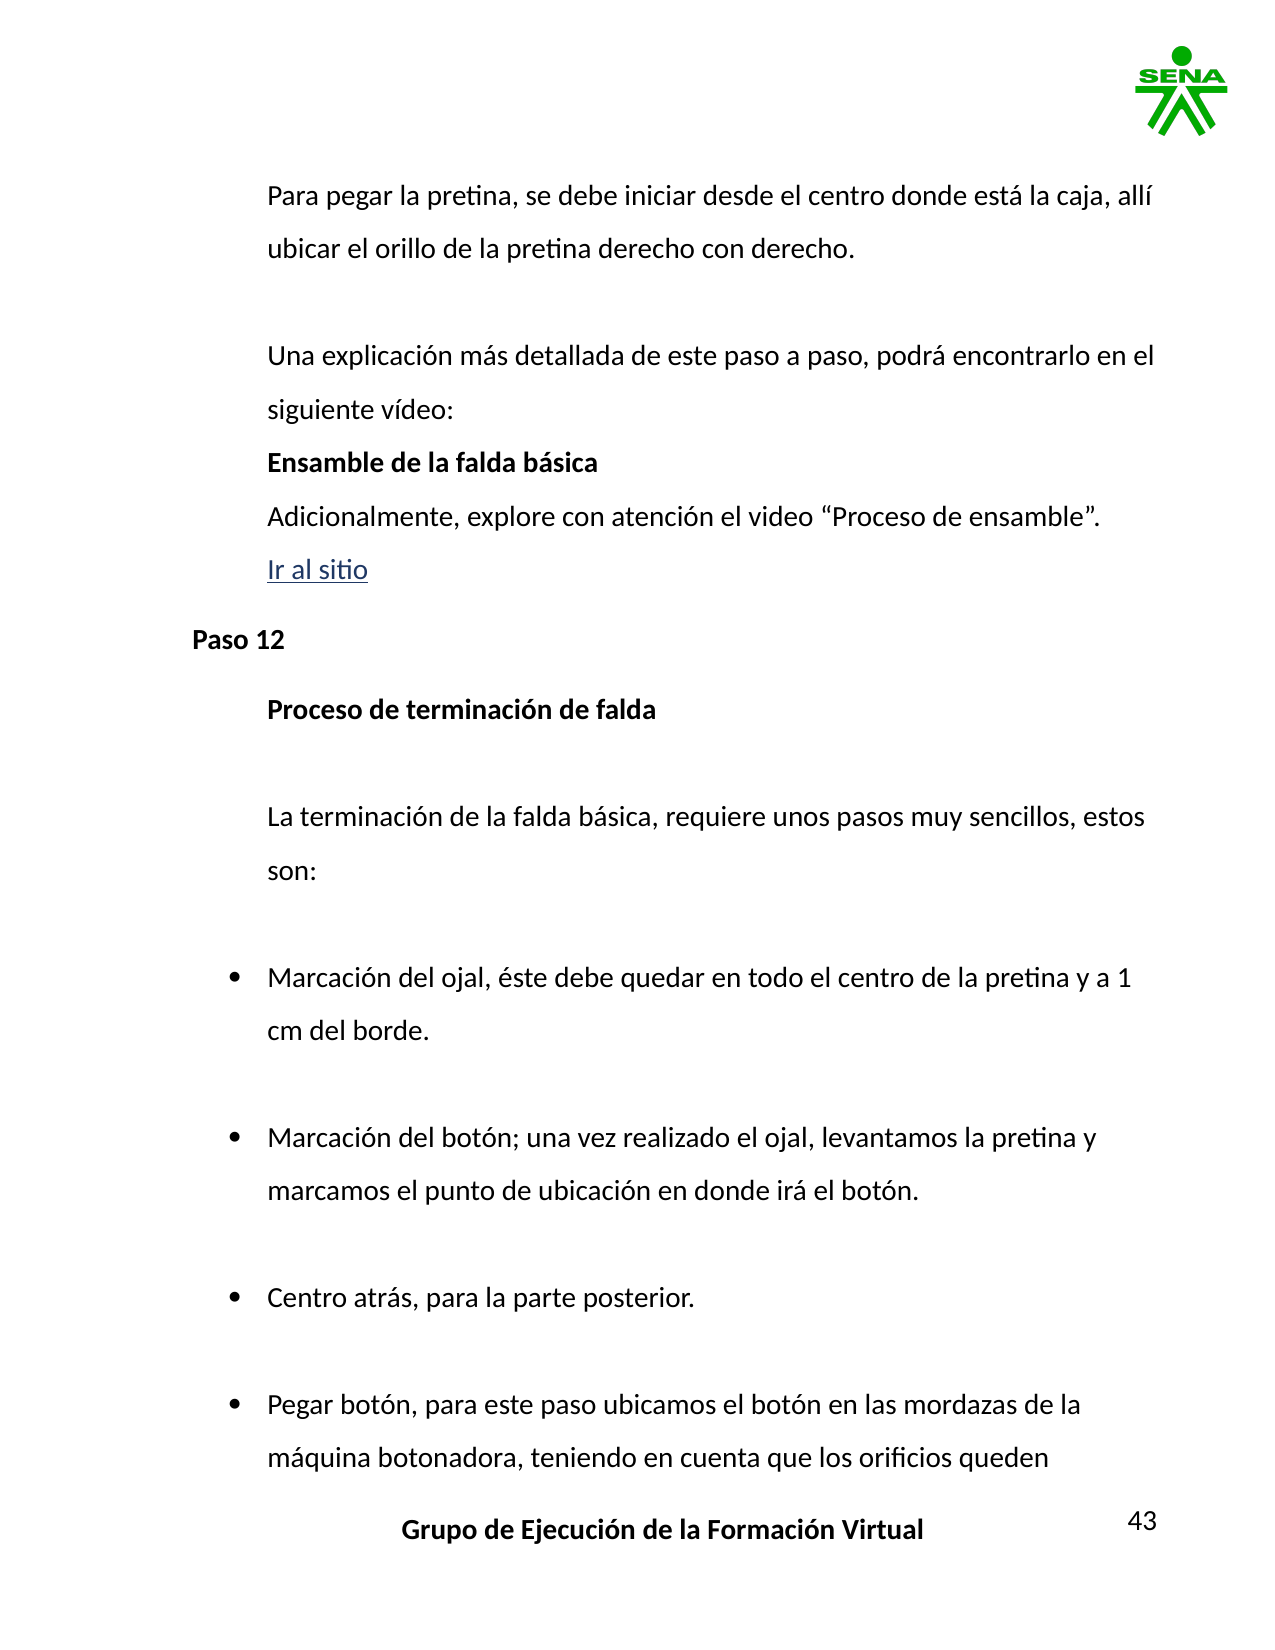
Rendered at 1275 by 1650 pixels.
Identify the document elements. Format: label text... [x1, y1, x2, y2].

list Ir al sitio [267, 551, 1157, 587]
list Marcación del ojal, éste debe quedar en todo el centro de la pretina y a 1 cm del borde. [229, 959, 1157, 1048]
list Proceso de terminación de falda [267, 691, 1157, 727]
list Adicionalmente, explore con atención el video “Proceso de ensamble”. [267, 498, 1157, 533]
picture [1135, 46, 1228, 136]
list Marcación del botón; una vez realizado el ojal, levantamos la pretina y marcamos el punto de ubicación en donde irá el botón. [229, 1119, 1157, 1208]
list Para pegar la pretina, se debe iniciar desde el centro donde está la caja, allí ubicar el orillo de la pretina derecho con derecho. [267, 177, 1157, 266]
list Ensamble de la falda básica [267, 444, 1157, 480]
text Paso 12 [118, 621, 1157, 657]
list Centro atrás, para la parte posterior. [229, 1279, 1157, 1315]
list Una explicación más detallada de este paso a paso, podrá encontrarlo en el siguiente vídeo: [267, 337, 1157, 427]
list La terminación de la falda básica, requiere unos pasos muy sencillos, estos son: [267, 798, 1157, 887]
